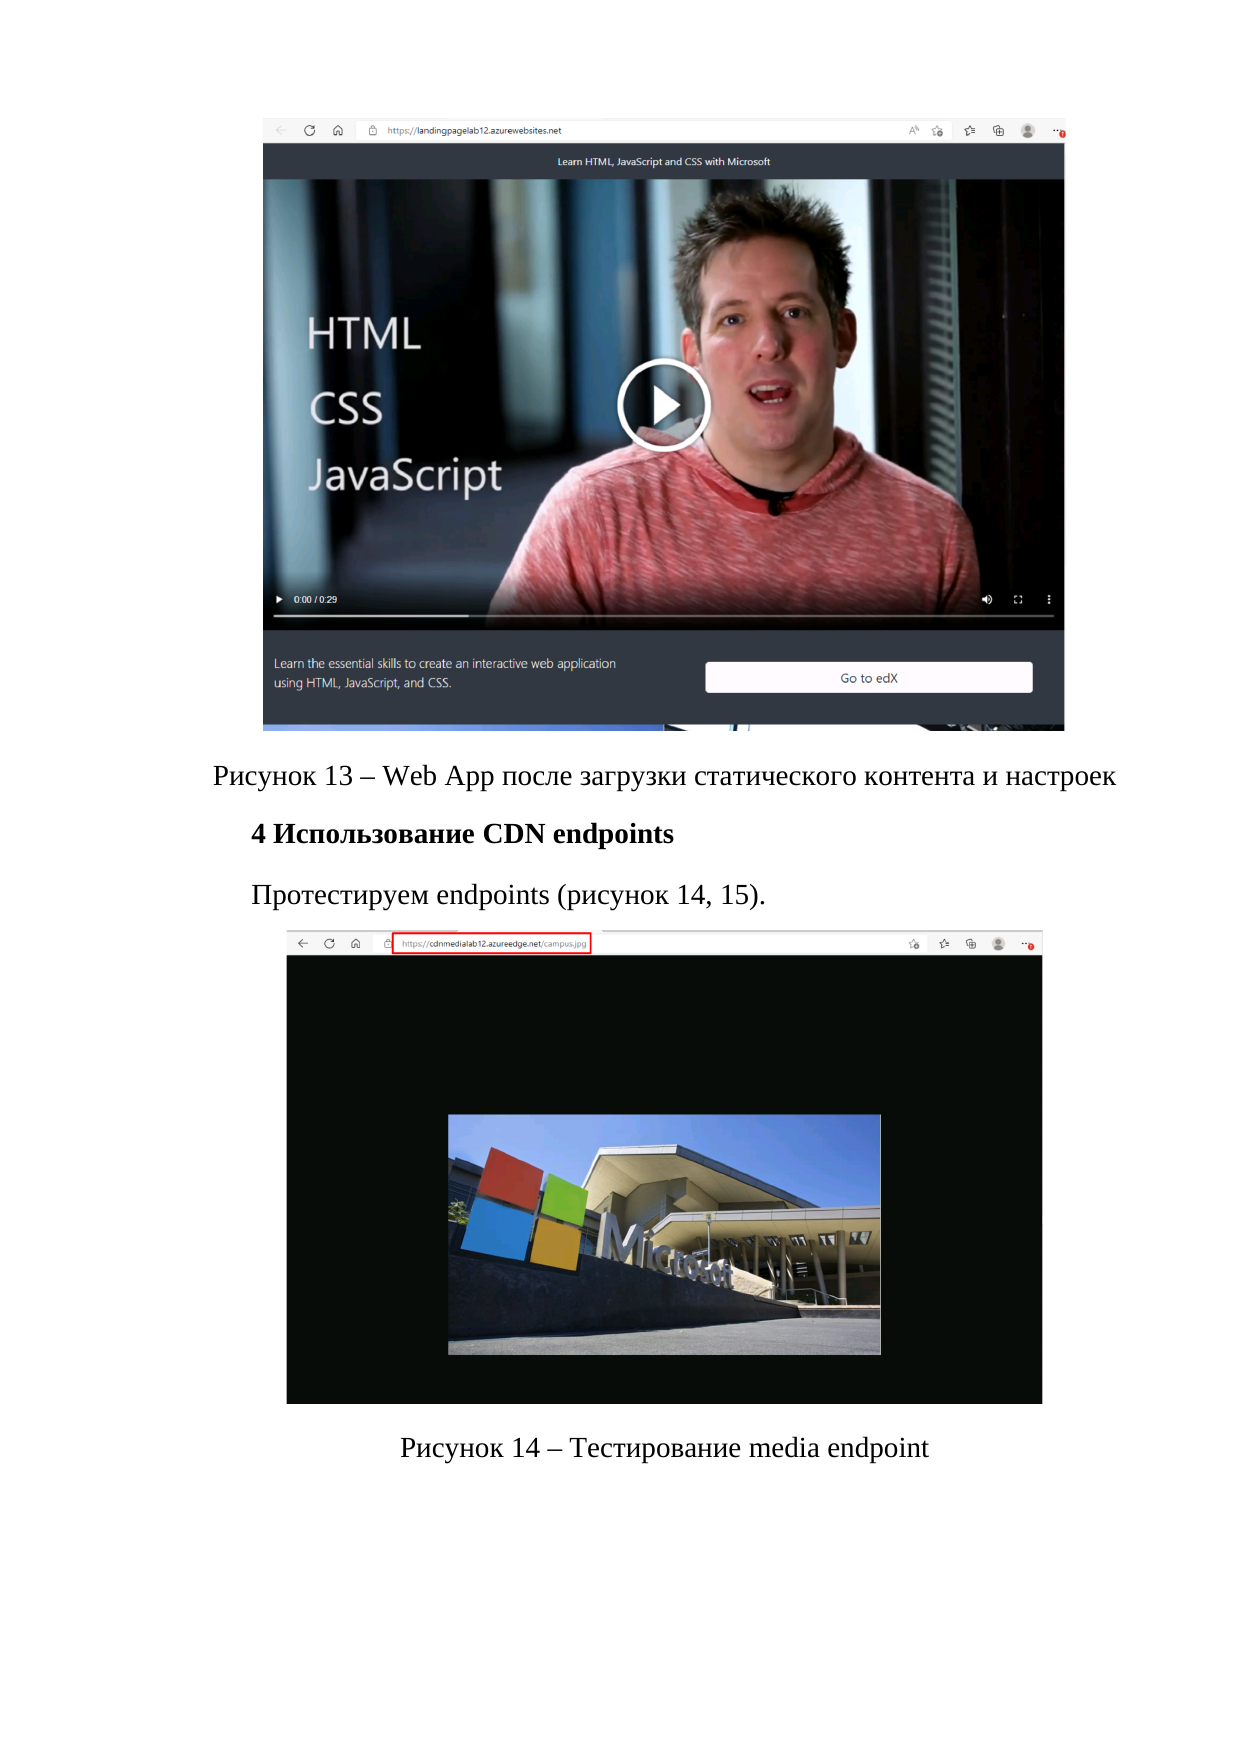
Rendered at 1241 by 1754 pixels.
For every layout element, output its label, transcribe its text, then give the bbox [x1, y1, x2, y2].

text 4 Использование CDN endpoints [177, 816, 1152, 850]
text Рисунок 14 – Тестирование media endpoint [177, 1431, 1152, 1464]
text Рисунок 13 – Web App после загрузки статического контента и настроек [177, 758, 1152, 791]
text Протестируем endpoints (рисунок 14, 15). [177, 877, 1152, 911]
picture [286, 930, 1043, 1404]
picture [263, 118, 1066, 731]
